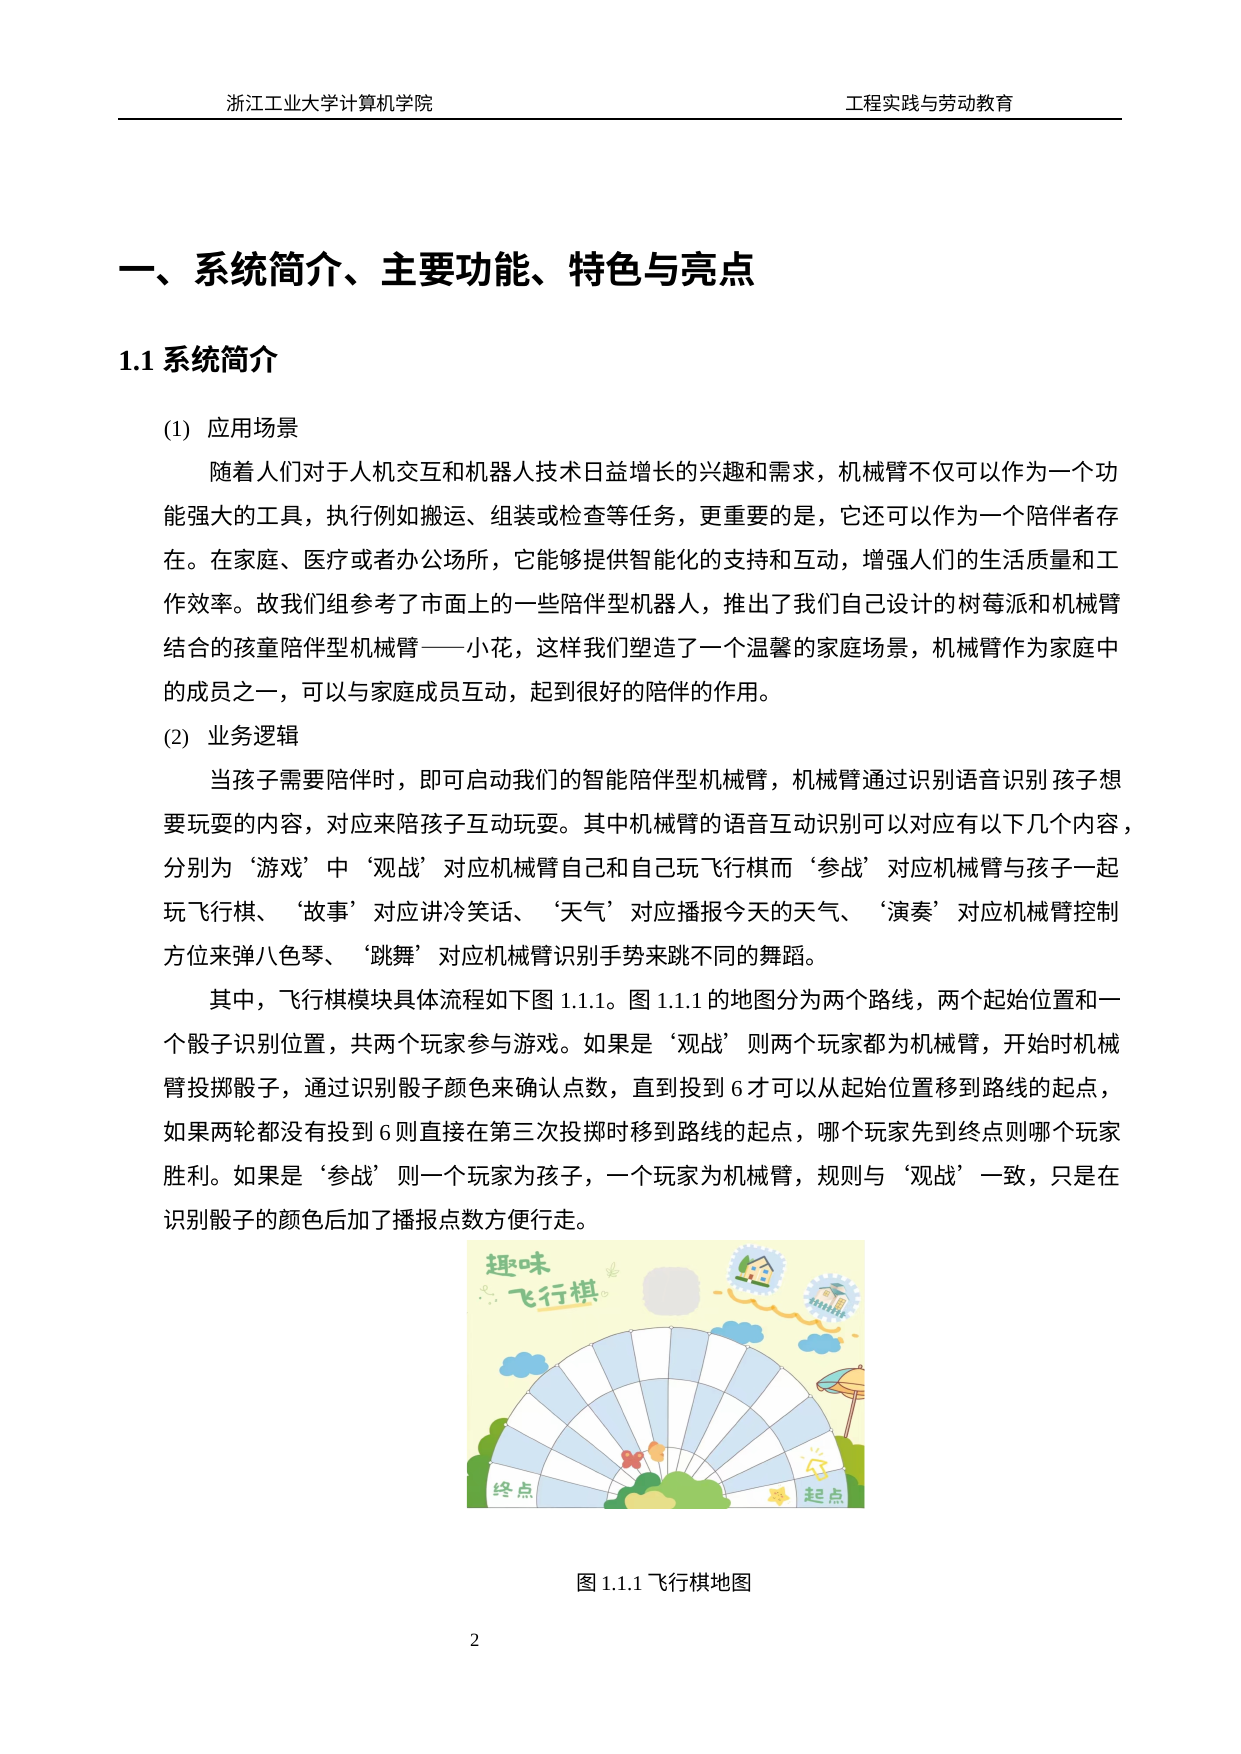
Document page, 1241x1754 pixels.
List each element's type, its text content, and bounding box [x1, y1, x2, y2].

list 业务逻辑 [163, 713, 1122, 757]
list 当孩子需要陪伴时，即可启动我们的智能陪伴型机械臂，机械臂通过识别语音识别孩子想要玩耍的内容，对应来陪孩子互动玩耍。其中机械臂的语音互动识别可以对应有以下几个内容，分别为‘游戏’中‘观战’对应机械臂自己和自己玩飞行棋而‘参战’对应机械臂与孩子一起玩飞行棋、‘故事’对应讲冷笑话、‘天气’对应播报今天的天气、‘演奏’对应机械臂控制方位来弹八色琴、‘跳舞’对应机械臂识别手势来跳不同的舞蹈。 [163, 757, 1122, 976]
subtitle 1.1 系统简介 [118, 336, 1122, 380]
list 其中，飞行棋模块具体流程如下图1.1.1。图1.1.1的地图分为两个路线，两个起始位置和一个骰子识别位置，共两个玩家参与游戏。如果是‘观战’则两个玩家都为机械臂，开始时机械臂投掷骰子，通过识别骰子颜色来确认点数，直到投到6才可以从起始位置移到路线的起点，如果两轮都没有投到6则直接在第三次投掷时移到路线的起点，哪个玩家先到终点则哪个玩家胜利。如果是‘参战’则一个玩家为孩子，一个玩家为机械臂，规则与‘观战’一致，只是在识别骰子的颜色后加了播报点数方便行走。 [163, 976, 1122, 1240]
picture [466, 1240, 865, 1509]
list 随着人们对于人机交互和机器人技术日益增长的兴趣和需求，机械臂不仅可以作为一个功能强大的工具，执行例如搬运、组装或检查等任务，更重要的是，它还可以作为一个陪伴者存在。在家庭、医疗或者办公场所，它能够提供智能化的支持和互动，增强人们的生活质量和工作效率。故我们组参考了市面上的一些陪伴型机器人，推出了我们自己设计的树莓派和机械臂结合的孩童陪伴型机械臂——小花，这样我们塑造了一个温馨的家庭场景，机械臂作为家庭中的成员之一，可以与家庭成员互动，起到很好的陪伴的作用。 [163, 449, 1122, 713]
list 应用场景 [163, 405, 1122, 449]
list 图1.1.1 飞行棋地图 [164, 1559, 1122, 1603]
subtitle 一、系统简介、主要功能、特色与亮点 [118, 223, 1122, 311]
